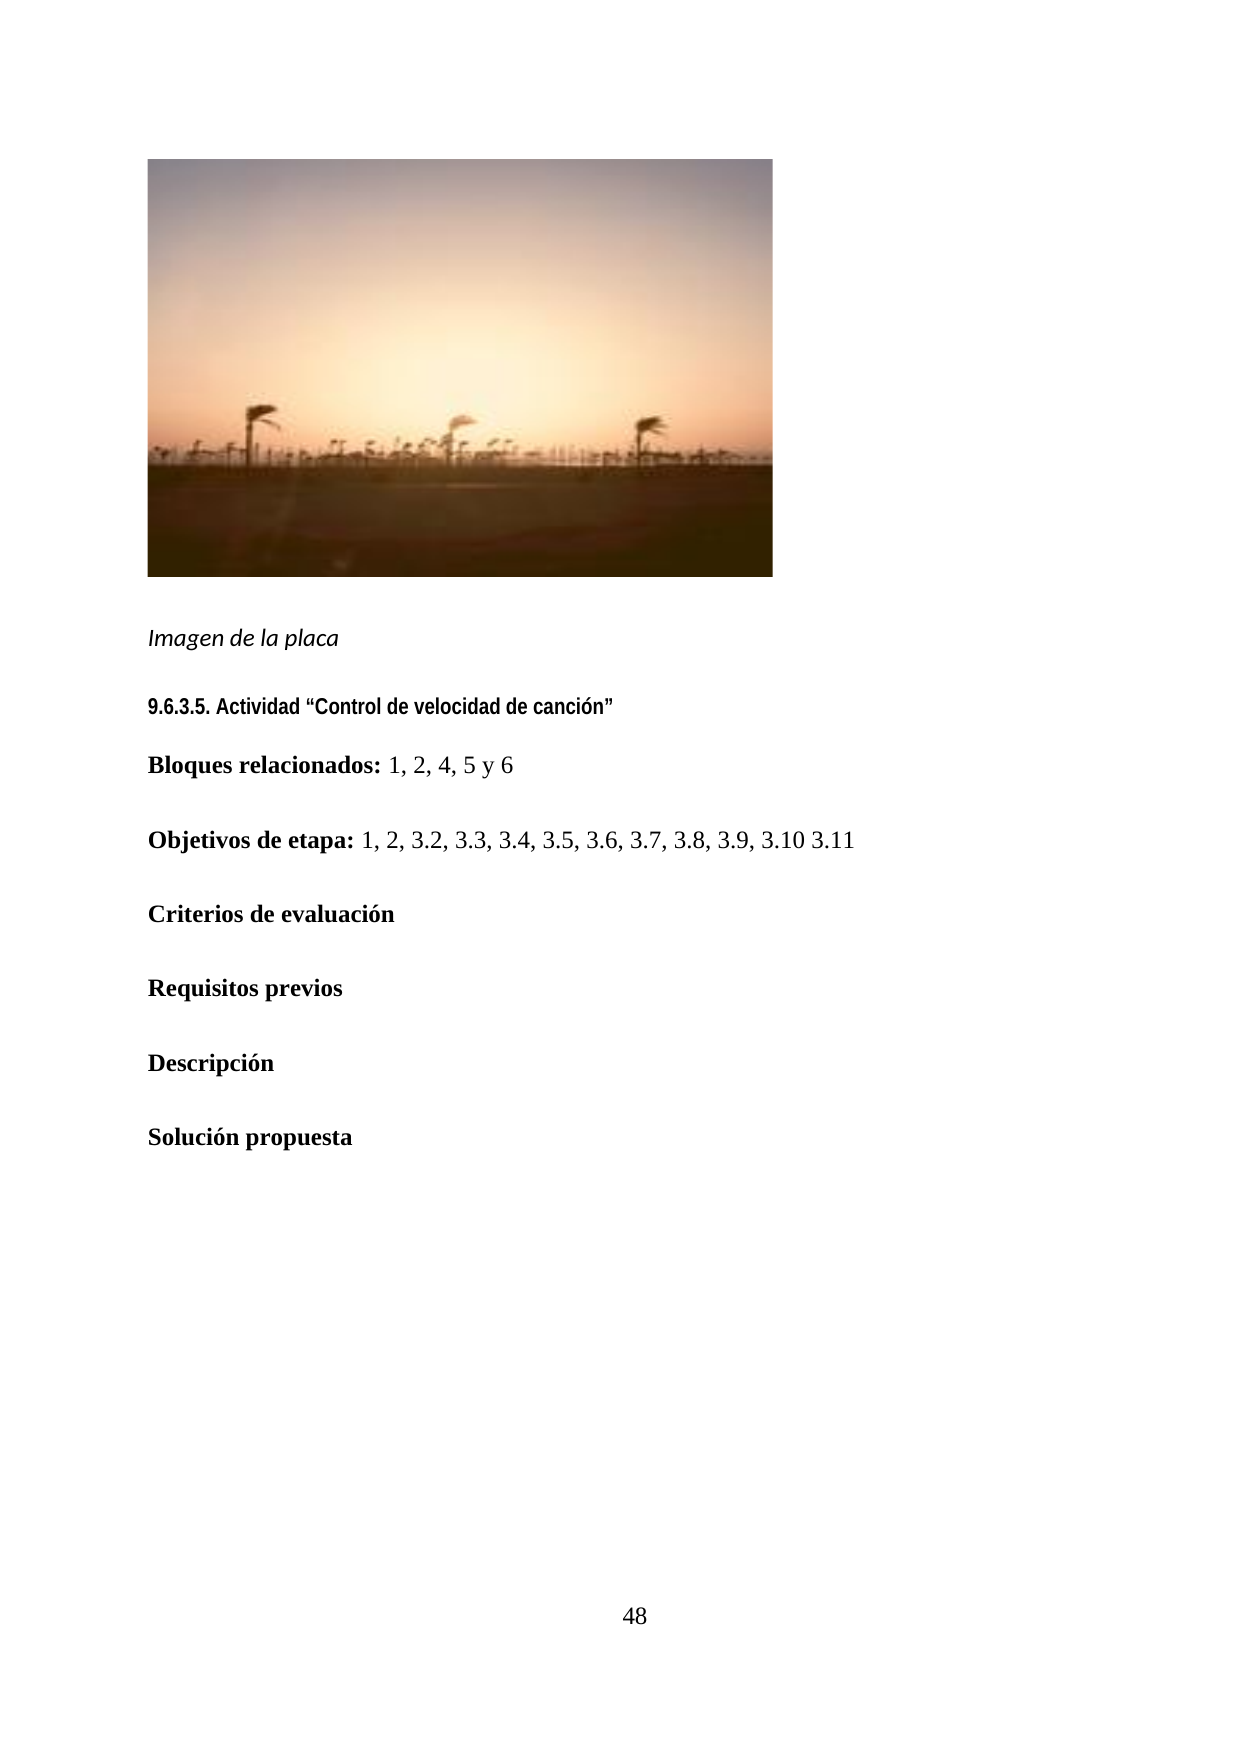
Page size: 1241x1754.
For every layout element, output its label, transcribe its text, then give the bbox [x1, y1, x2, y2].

subtitle Actividad “Control de velocidad de canción” [148, 693, 1122, 719]
text Criterios de evaluación [148, 899, 1122, 928]
text Bloques relacionados: 1, 2, 4, 5 y 6 [148, 750, 1122, 779]
text Requisitos previos [148, 973, 1122, 1002]
text Objetivos de etapa: 1, 2, 3.2, 3.3, 3.4, 3.5, 3.6, 3.7, 3.8, 3.9, 3.10 3.11 [148, 825, 1122, 853]
text Solución propuesta [148, 1122, 1122, 1151]
text Descripción [148, 1048, 1122, 1077]
picture [147, 159, 773, 577]
text Imagen de la placa [148, 622, 1122, 653]
